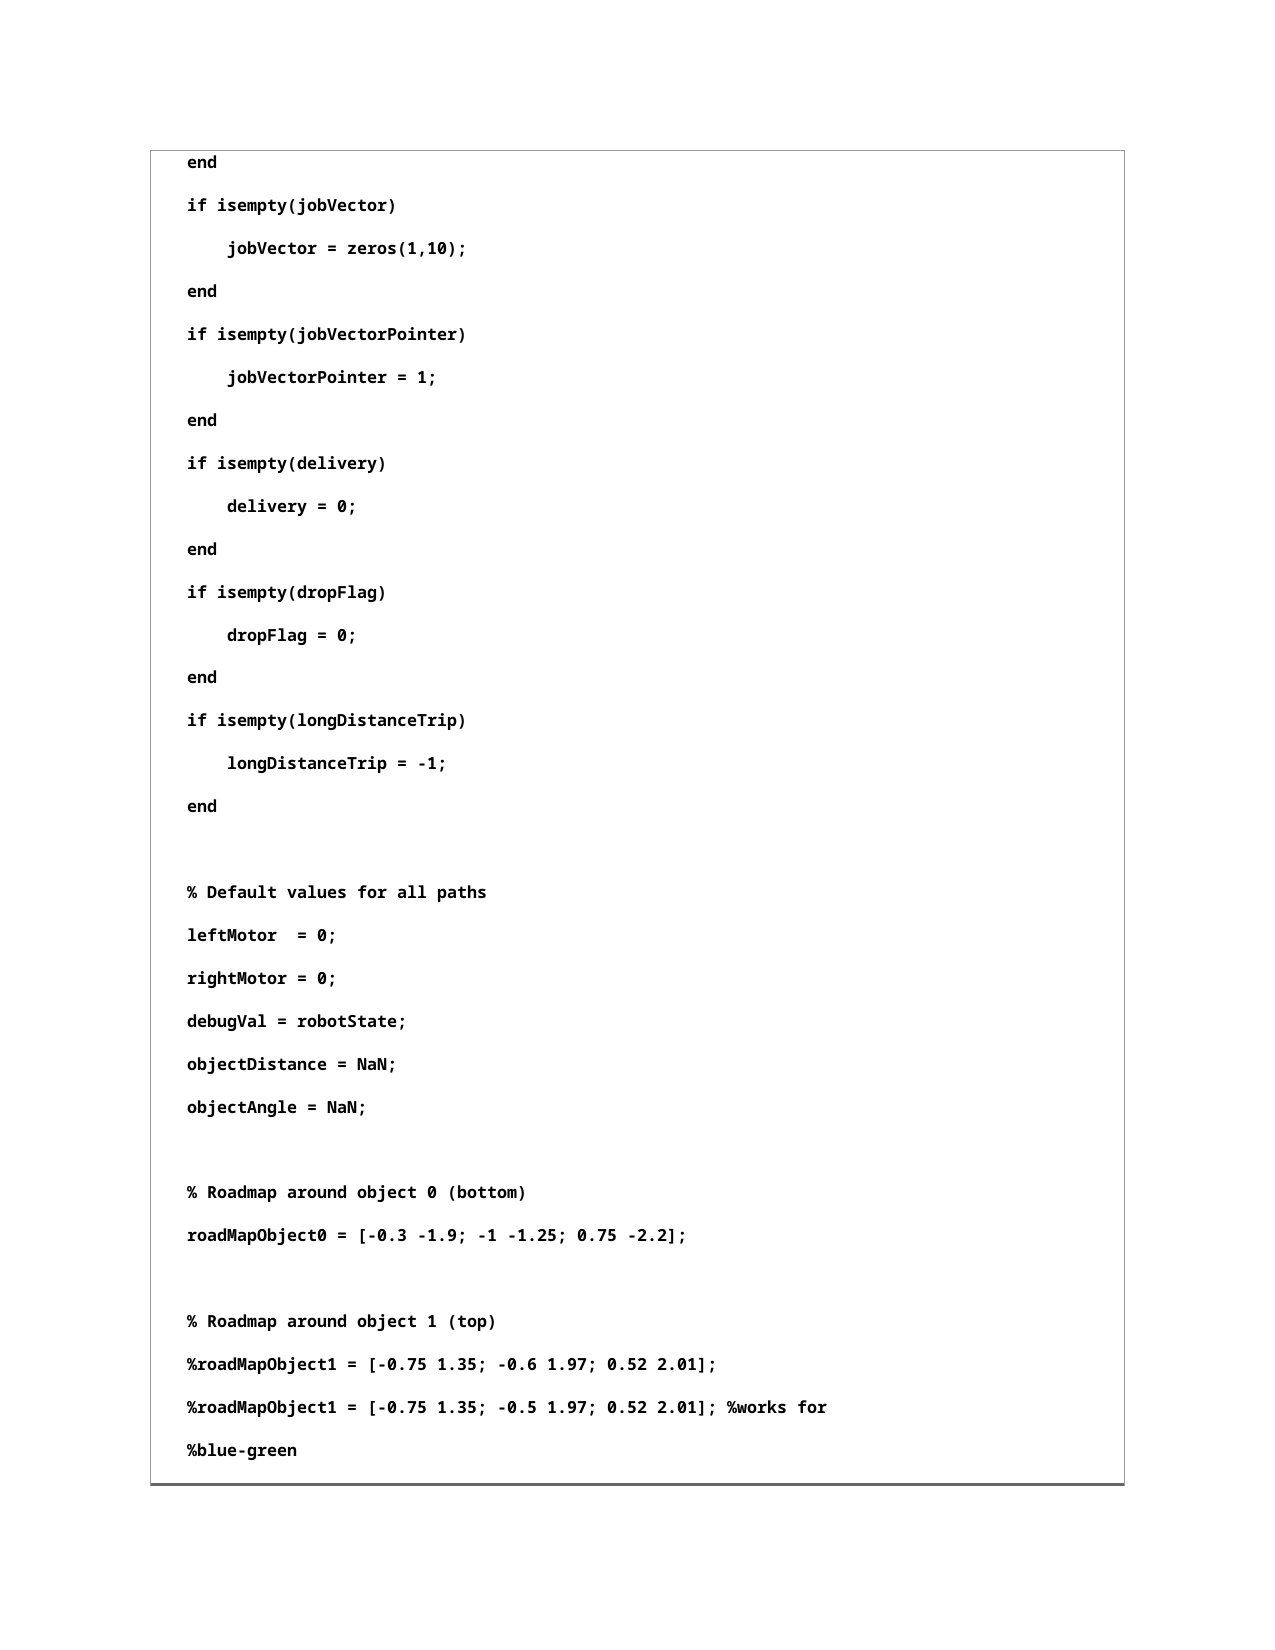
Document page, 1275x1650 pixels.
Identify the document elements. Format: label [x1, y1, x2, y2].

table_header [151, 151, 1124, 1482]
